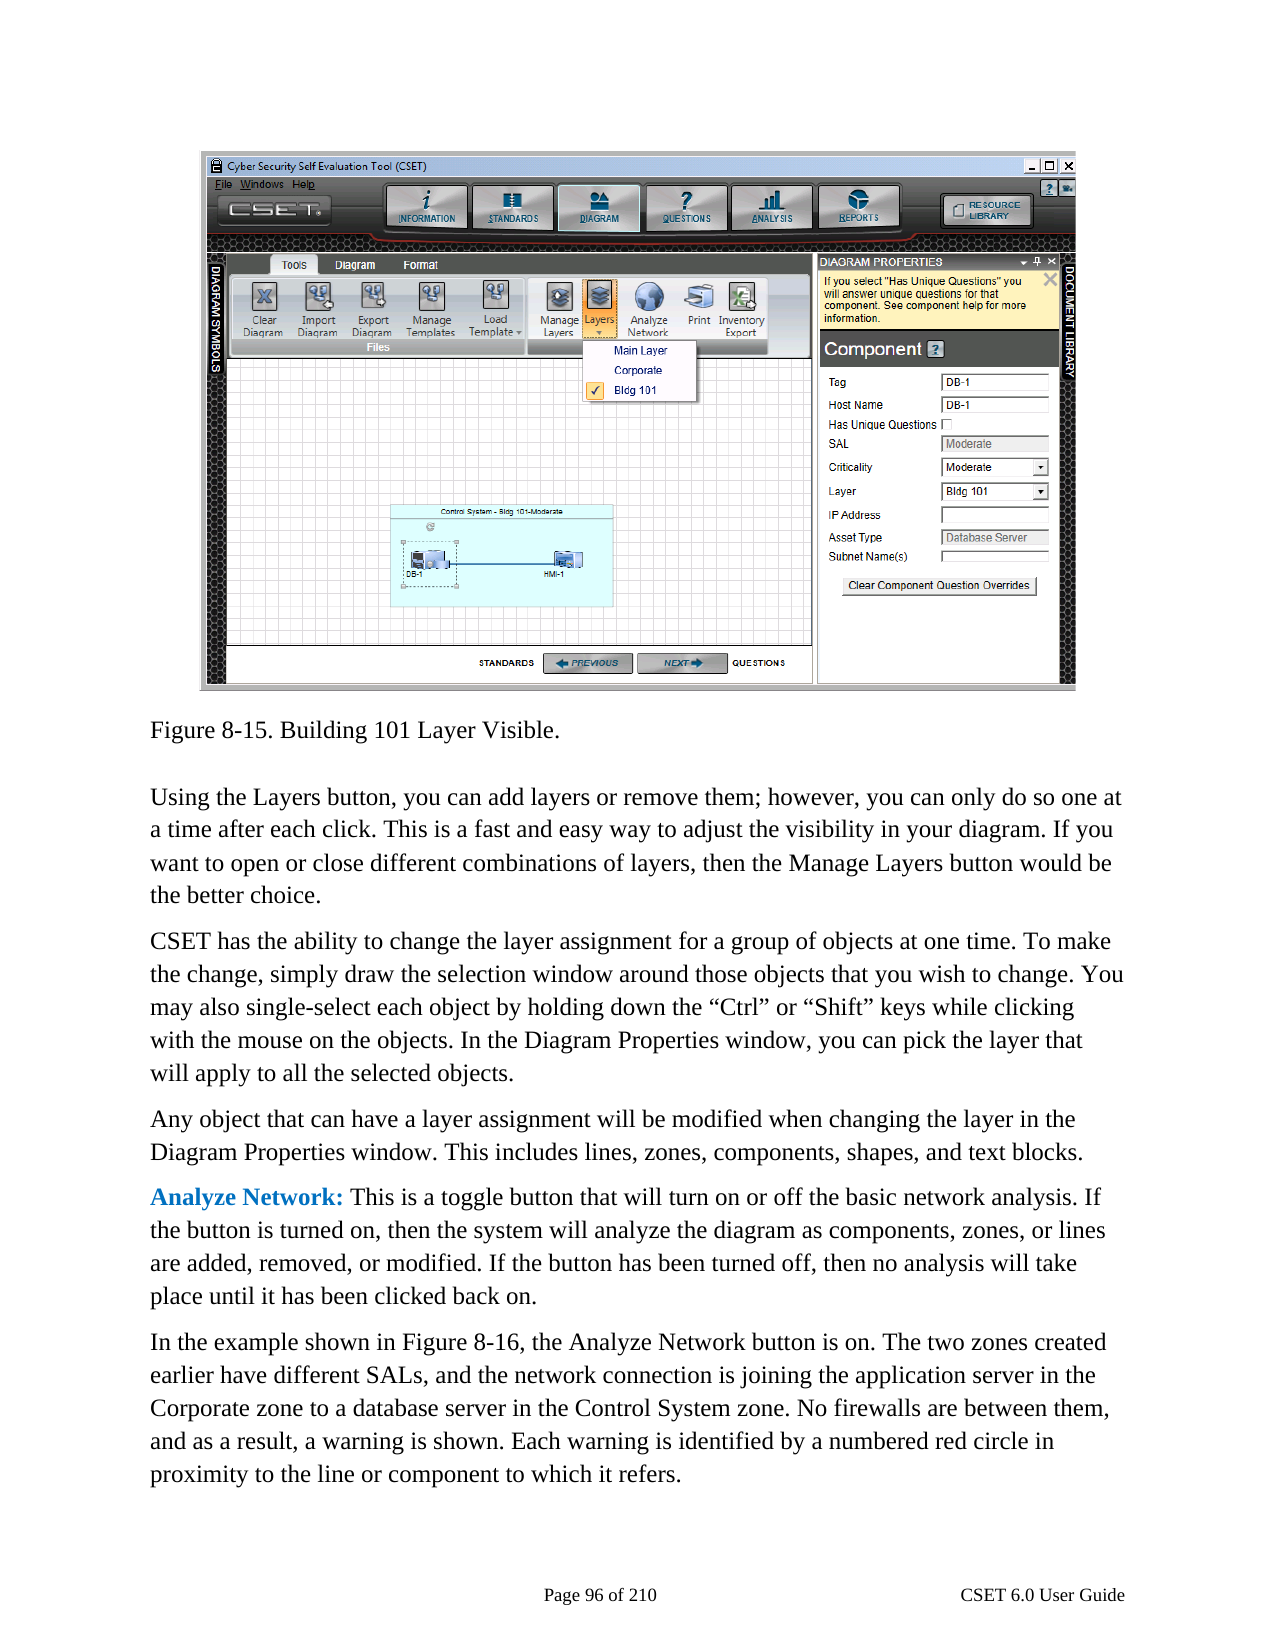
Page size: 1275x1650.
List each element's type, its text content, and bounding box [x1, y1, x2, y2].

text In the example shown in Figure 8-16, the Analyze Network button is on. The two zones created earlier have different SALs, and the network connection is joining the application server in the Corporate zone to a database server in the Control System zone. No firewalls are between them, and as a result, a warning is shown. Each warning is identified by a numbered red circle in proximity to the line or component to which it refers. [150, 1327, 1125, 1488]
picture [199, 150, 1076, 691]
text Analyze Network: This is a toggle button that will turn on or off the basic network analysis. If the button is turned on, then the system will analyze the diagram as components, zones, or lines are added, removed, or modified. If the button has been turned off, then no analysis will take place until it has been clicked back on. [150, 1182, 1125, 1310]
text CSET has the ability to change the layer assignment for a group of objects at one time. To make the change, simply draw the selection window around those objects that you wish to change. You may also single-select each object by holding down the “Ctrl” or “Shift” keys while clicking with the mouse on the objects. In the Diagram Properties window, you can pick the layer that will apply to all the selected objects. [150, 926, 1125, 1087]
text Figure 8-15. Building 101 Layer Visible. [150, 715, 1125, 744]
text Any object that can have a layer assignment will be modified when changing the layer in the Diagram Properties window. This includes lines, zones, components, shapes, and text blocks. [150, 1104, 1125, 1166]
text Using the Layers button, you can add layers or remove them; however, you can only do so one at a time after each click. This is a fast and easy way to adjust the visibility in your diagram. If you want to open or close different combinations of layers, then the Manage Layers button would be the better choice. [150, 782, 1125, 909]
